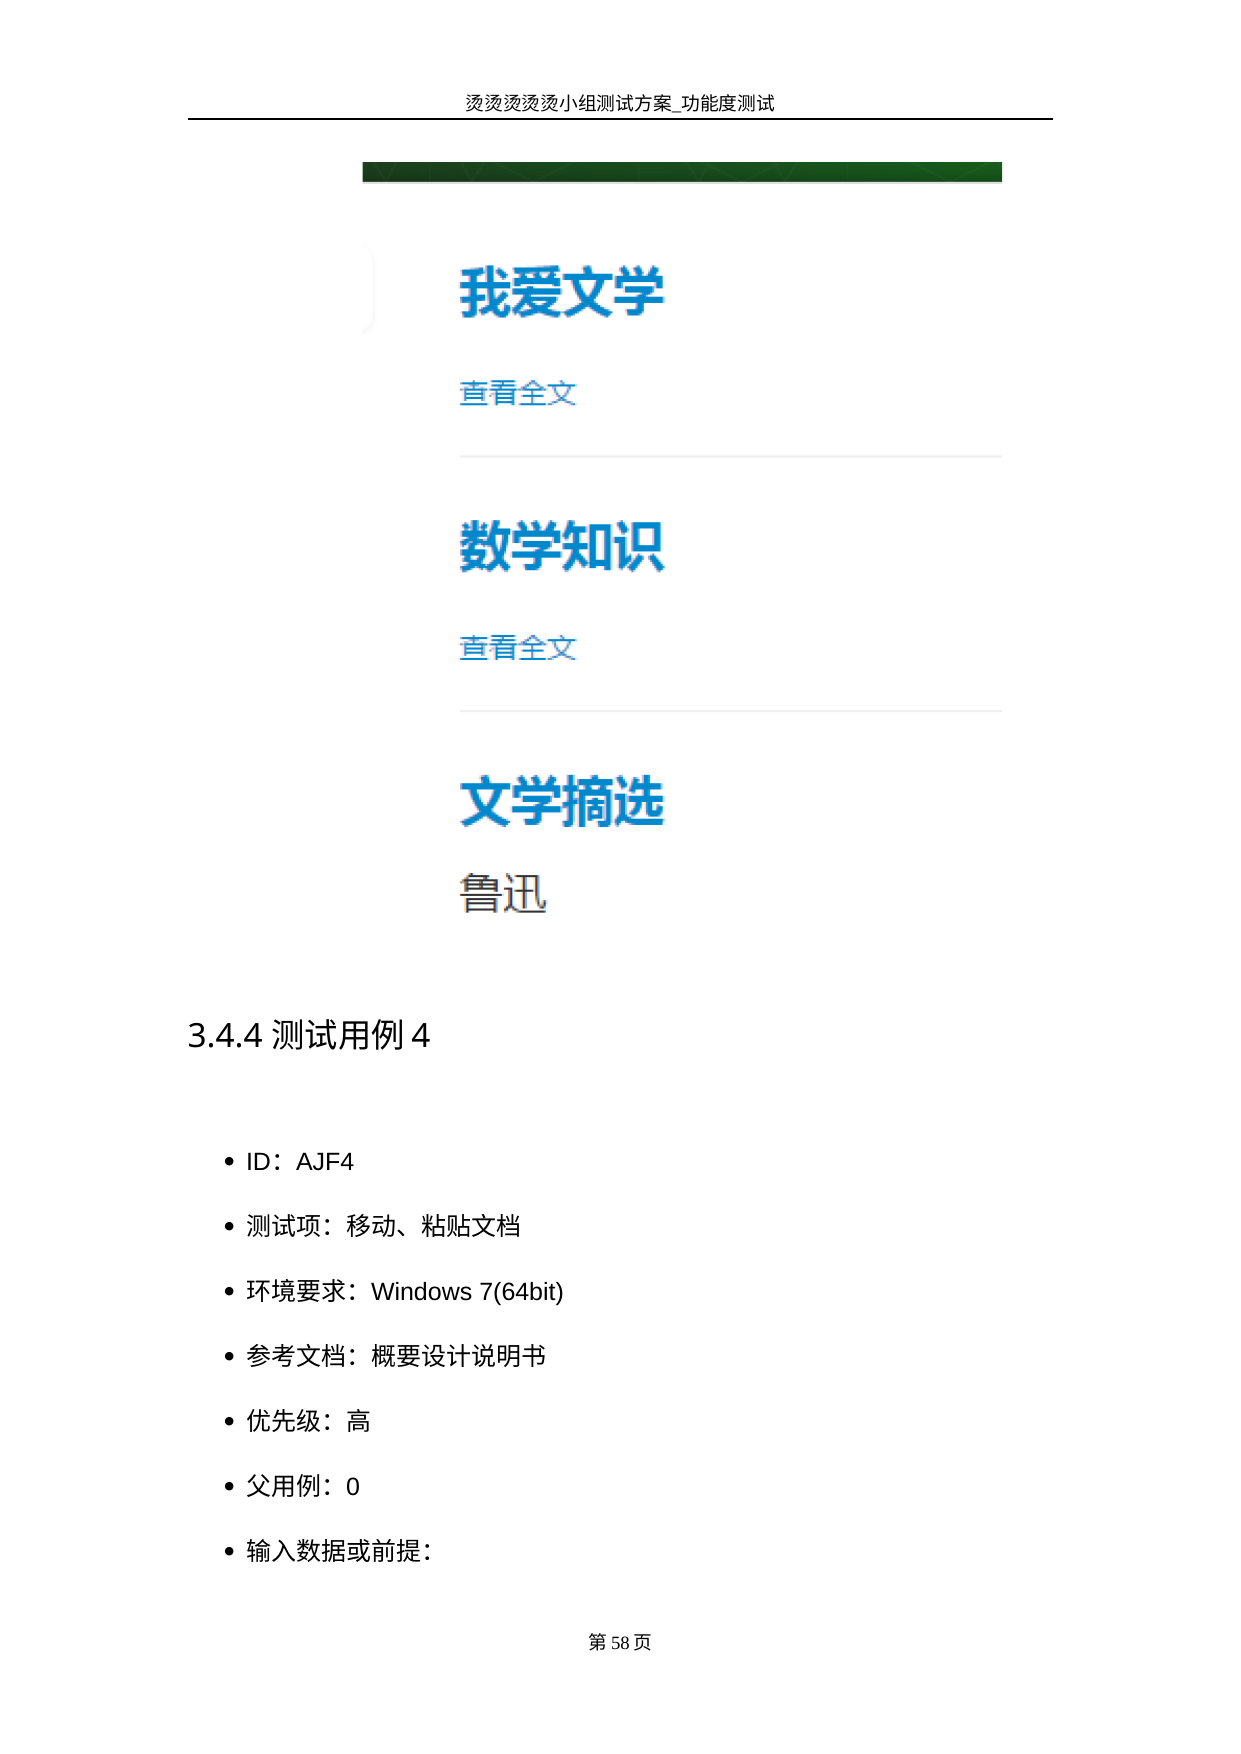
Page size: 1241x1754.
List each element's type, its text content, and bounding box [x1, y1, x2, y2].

list 测试项：移动、粘贴文档 [225, 1192, 1053, 1257]
list 父用例：0 [225, 1452, 1053, 1517]
picture [362, 162, 1003, 944]
list 优先级：高 [225, 1387, 1053, 1452]
list 环境要求：Windows 7(64bit) [225, 1257, 1053, 1322]
subtitle 3.4.4 测试用例4 [187, 1002, 1053, 1067]
list 输入数据或前提： [225, 1517, 1053, 1582]
list ID：AJF4 [225, 1127, 1053, 1192]
list 参考文档：概要设计说明书 [225, 1322, 1053, 1387]
